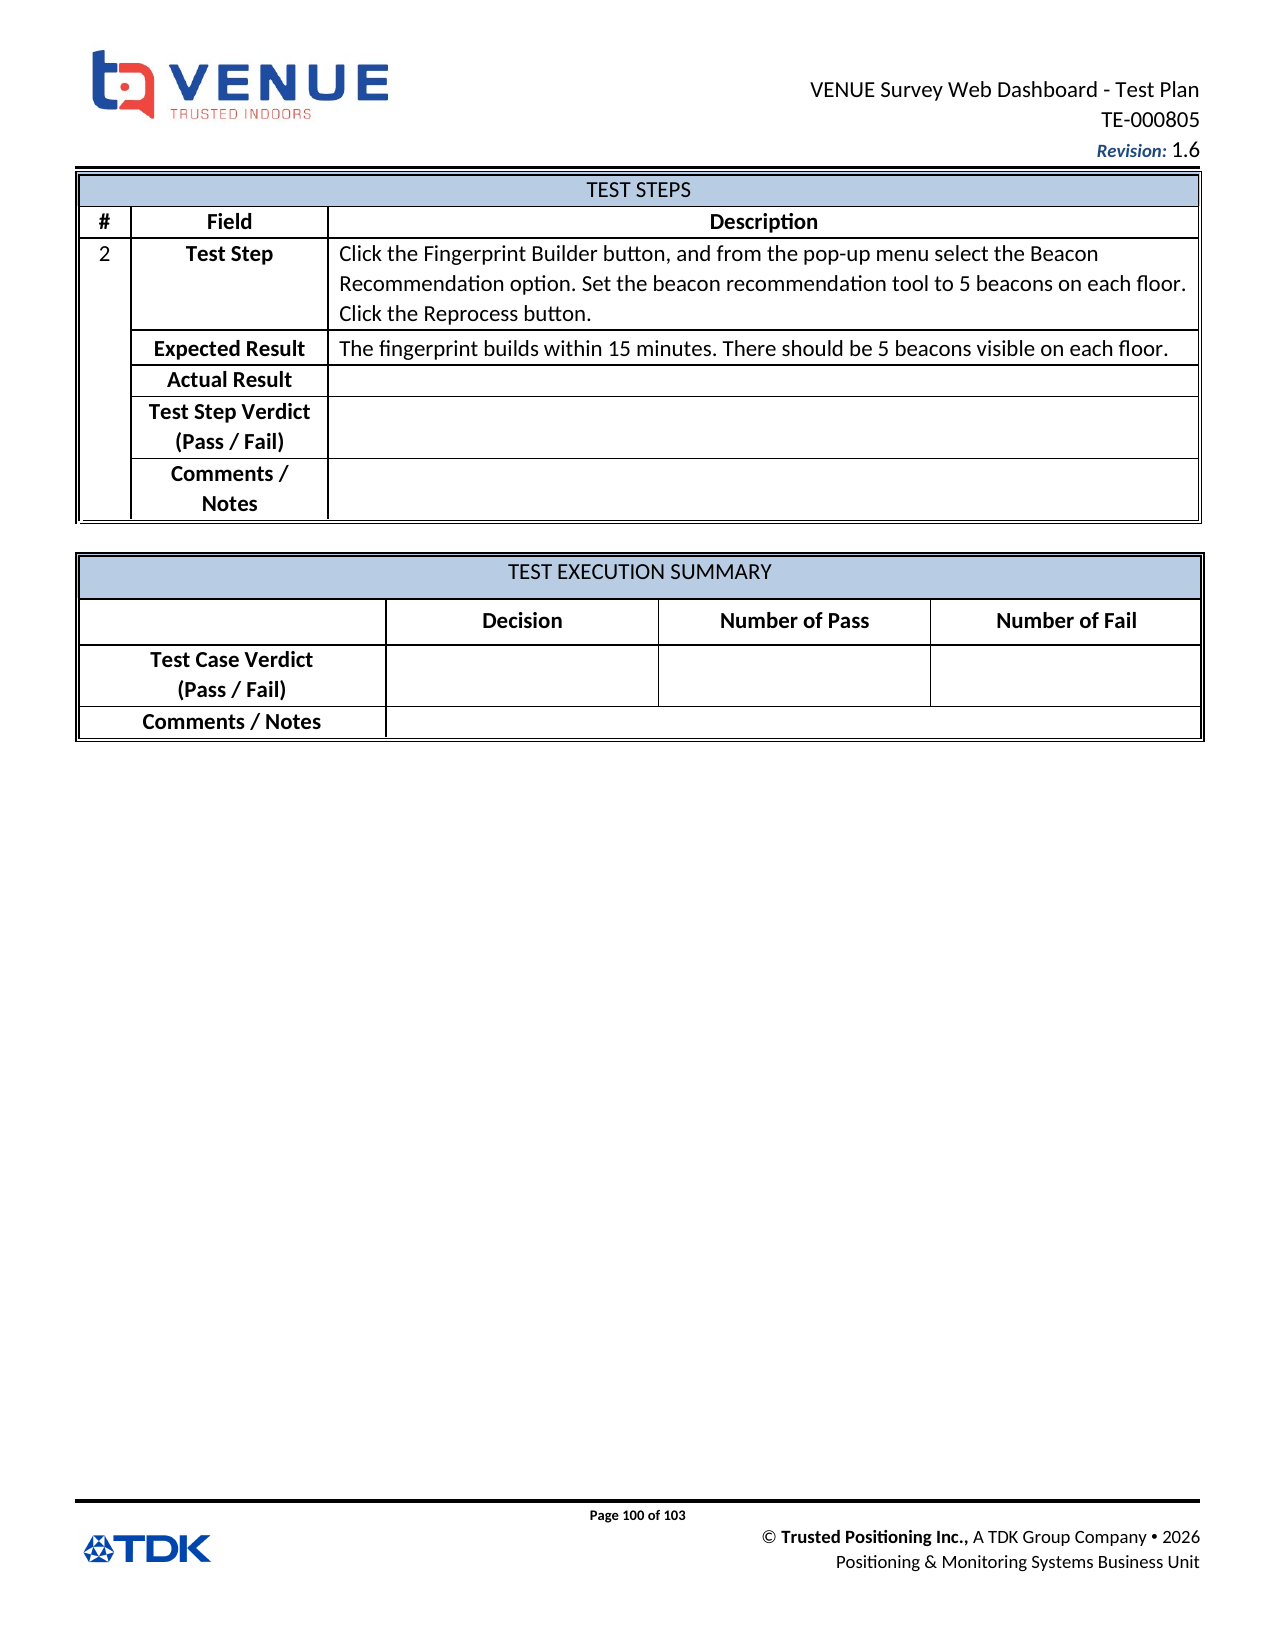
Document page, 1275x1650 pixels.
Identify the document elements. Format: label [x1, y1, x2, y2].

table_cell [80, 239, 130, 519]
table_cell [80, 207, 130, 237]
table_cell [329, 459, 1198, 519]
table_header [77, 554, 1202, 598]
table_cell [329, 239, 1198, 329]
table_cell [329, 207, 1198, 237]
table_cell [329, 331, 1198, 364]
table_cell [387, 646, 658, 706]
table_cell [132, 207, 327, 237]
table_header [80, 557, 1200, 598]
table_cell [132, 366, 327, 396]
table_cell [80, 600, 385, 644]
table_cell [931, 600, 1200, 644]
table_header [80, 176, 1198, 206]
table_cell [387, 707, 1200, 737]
picture [75, 30, 403, 131]
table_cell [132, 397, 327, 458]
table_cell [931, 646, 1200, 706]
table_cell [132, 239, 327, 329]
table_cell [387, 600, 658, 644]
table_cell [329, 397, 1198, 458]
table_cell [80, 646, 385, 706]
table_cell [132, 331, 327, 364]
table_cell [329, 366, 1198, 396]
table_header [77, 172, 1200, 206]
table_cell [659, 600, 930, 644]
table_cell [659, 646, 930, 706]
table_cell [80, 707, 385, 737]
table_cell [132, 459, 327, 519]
picture [75, 1527, 219, 1567]
